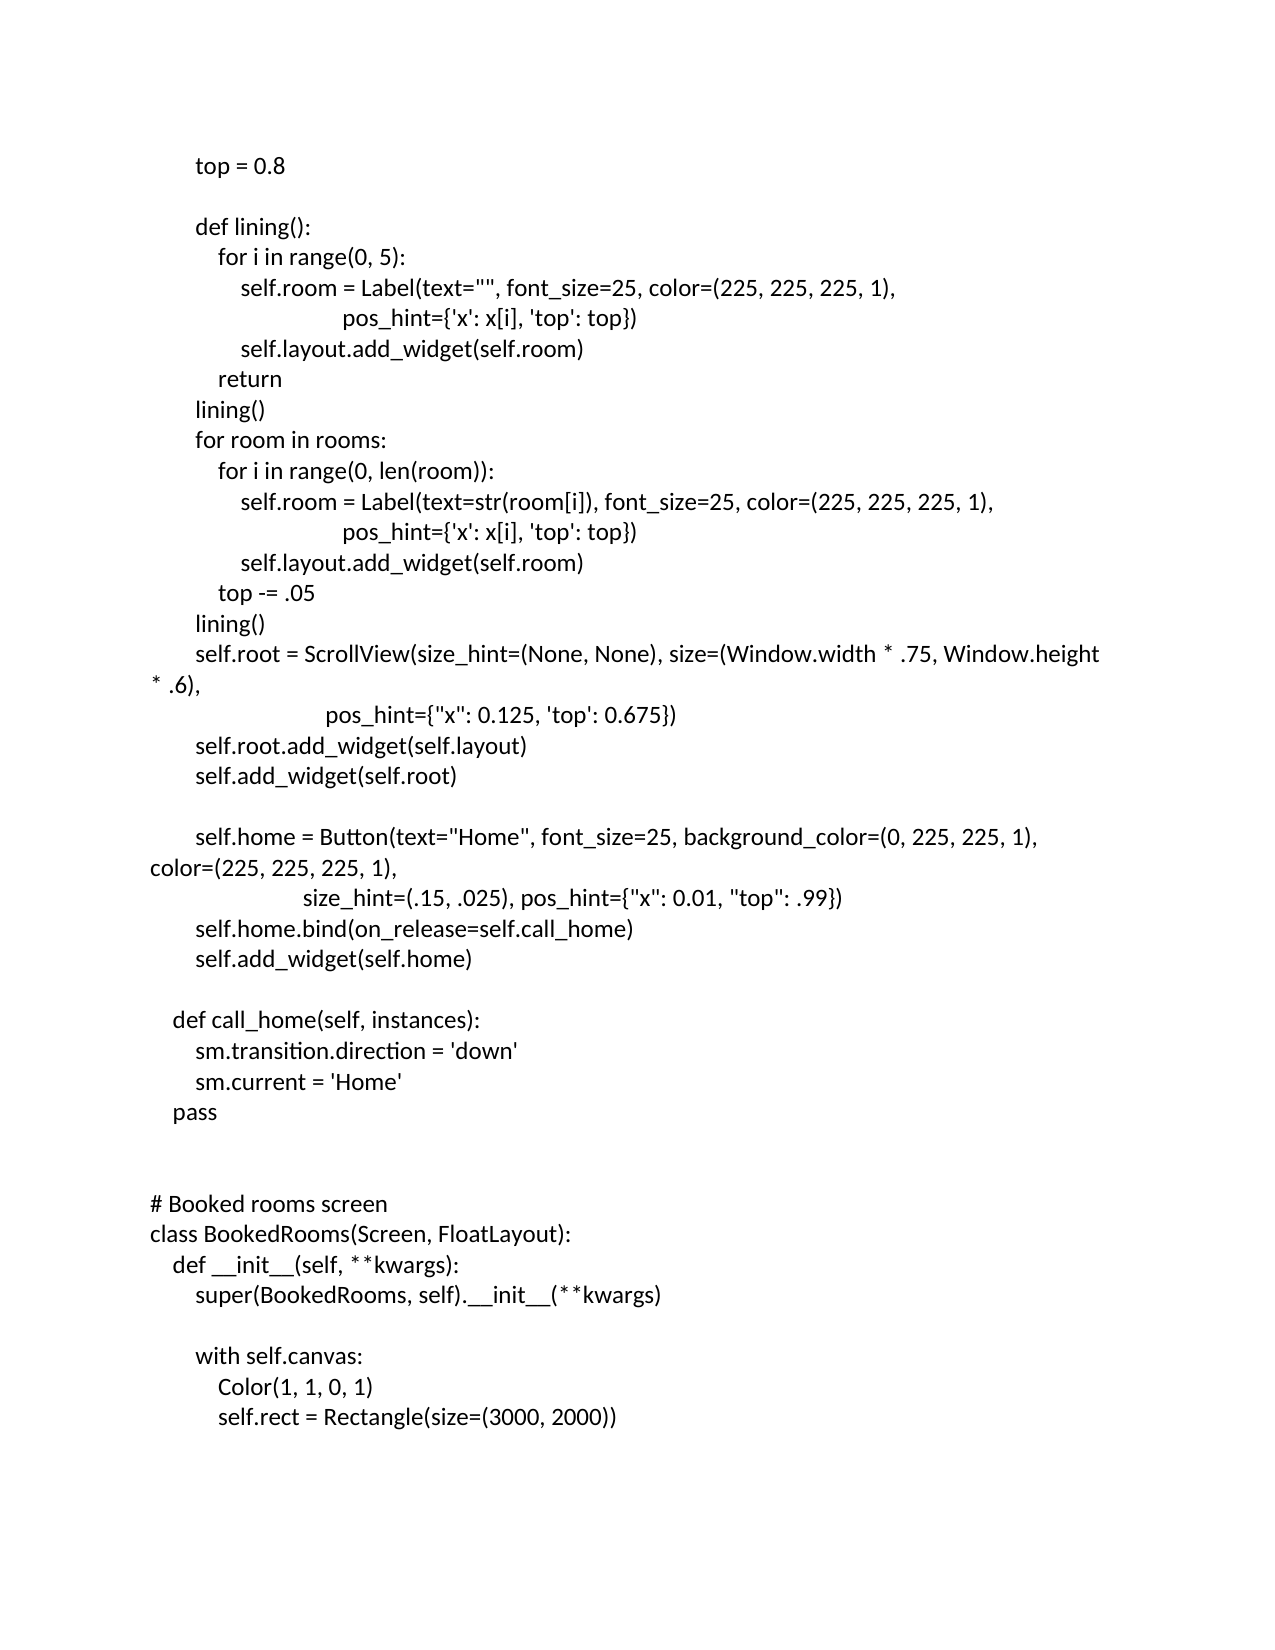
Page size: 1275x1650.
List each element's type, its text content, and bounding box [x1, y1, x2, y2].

text sm.current = 'Home' [150, 1066, 1125, 1096]
text super(BookedRooms, self).__init__(**kwargs) [150, 1279, 1125, 1310]
text lining() [150, 608, 1125, 638]
text class BookedRooms(Screen, FloatLayout): [150, 1218, 1125, 1249]
text self.root.add_widget(self.layout) [150, 730, 1125, 760]
text lining() [150, 394, 1125, 425]
text pass [150, 1096, 1125, 1127]
text for i in range(0, 5): [150, 242, 1125, 272]
text def lining(): [150, 211, 1125, 242]
text top = 0.8 [150, 150, 1125, 181]
text sm.transition.direction = 'down' [150, 1035, 1125, 1066]
text Color(1, 1, 0, 1) [150, 1371, 1125, 1401]
text self.layout.add_widget(self.room) [150, 333, 1125, 364]
text for room in rooms: [150, 425, 1125, 455]
text self.add_widget(self.home) [150, 943, 1125, 974]
text def __init__(self, **kwargs): [150, 1249, 1125, 1279]
text top -= .05 [150, 577, 1125, 608]
text self.home = Button(text="Home", font_size=25, background_color=(0, 225, 225, 1), color=(225, 225, 225, 1), [150, 821, 1125, 882]
text self.rect = Rectangle(size=(3000, 2000)) [150, 1401, 1125, 1432]
text self.root = ScrollView(size_hint=(None, None), size=(Window.width * .75, Window.height * .6), [150, 638, 1125, 699]
text self.home.bind(on_release=self.call_home) [150, 913, 1125, 943]
text # Booked rooms screen [150, 1188, 1125, 1218]
text for i in range(0, len(room)): [150, 455, 1125, 486]
text size_hint=(.15, .025), pos_hint={"x": 0.01, "top": .99}) [150, 882, 1125, 913]
text self.add_widget(self.root) [150, 760, 1125, 791]
text def call_home(self, instances): [150, 1004, 1125, 1035]
text self.room = Label(text=str(room[i]), font_size=25, color=(225, 225, 225, 1), [150, 486, 1125, 516]
text pos_hint={'x': x[i], 'top': top}) [150, 303, 1125, 333]
text pos_hint={"x": 0.125, 'top': 0.675}) [150, 699, 1125, 730]
text self.layout.add_widget(self.room) [150, 547, 1125, 577]
text self.room = Label(text="", font_size=25, color=(225, 225, 225, 1), [150, 272, 1125, 303]
text with self.canvas: [150, 1340, 1125, 1371]
text return [150, 364, 1125, 394]
text pos_hint={'x': x[i], 'top': top}) [150, 516, 1125, 547]
